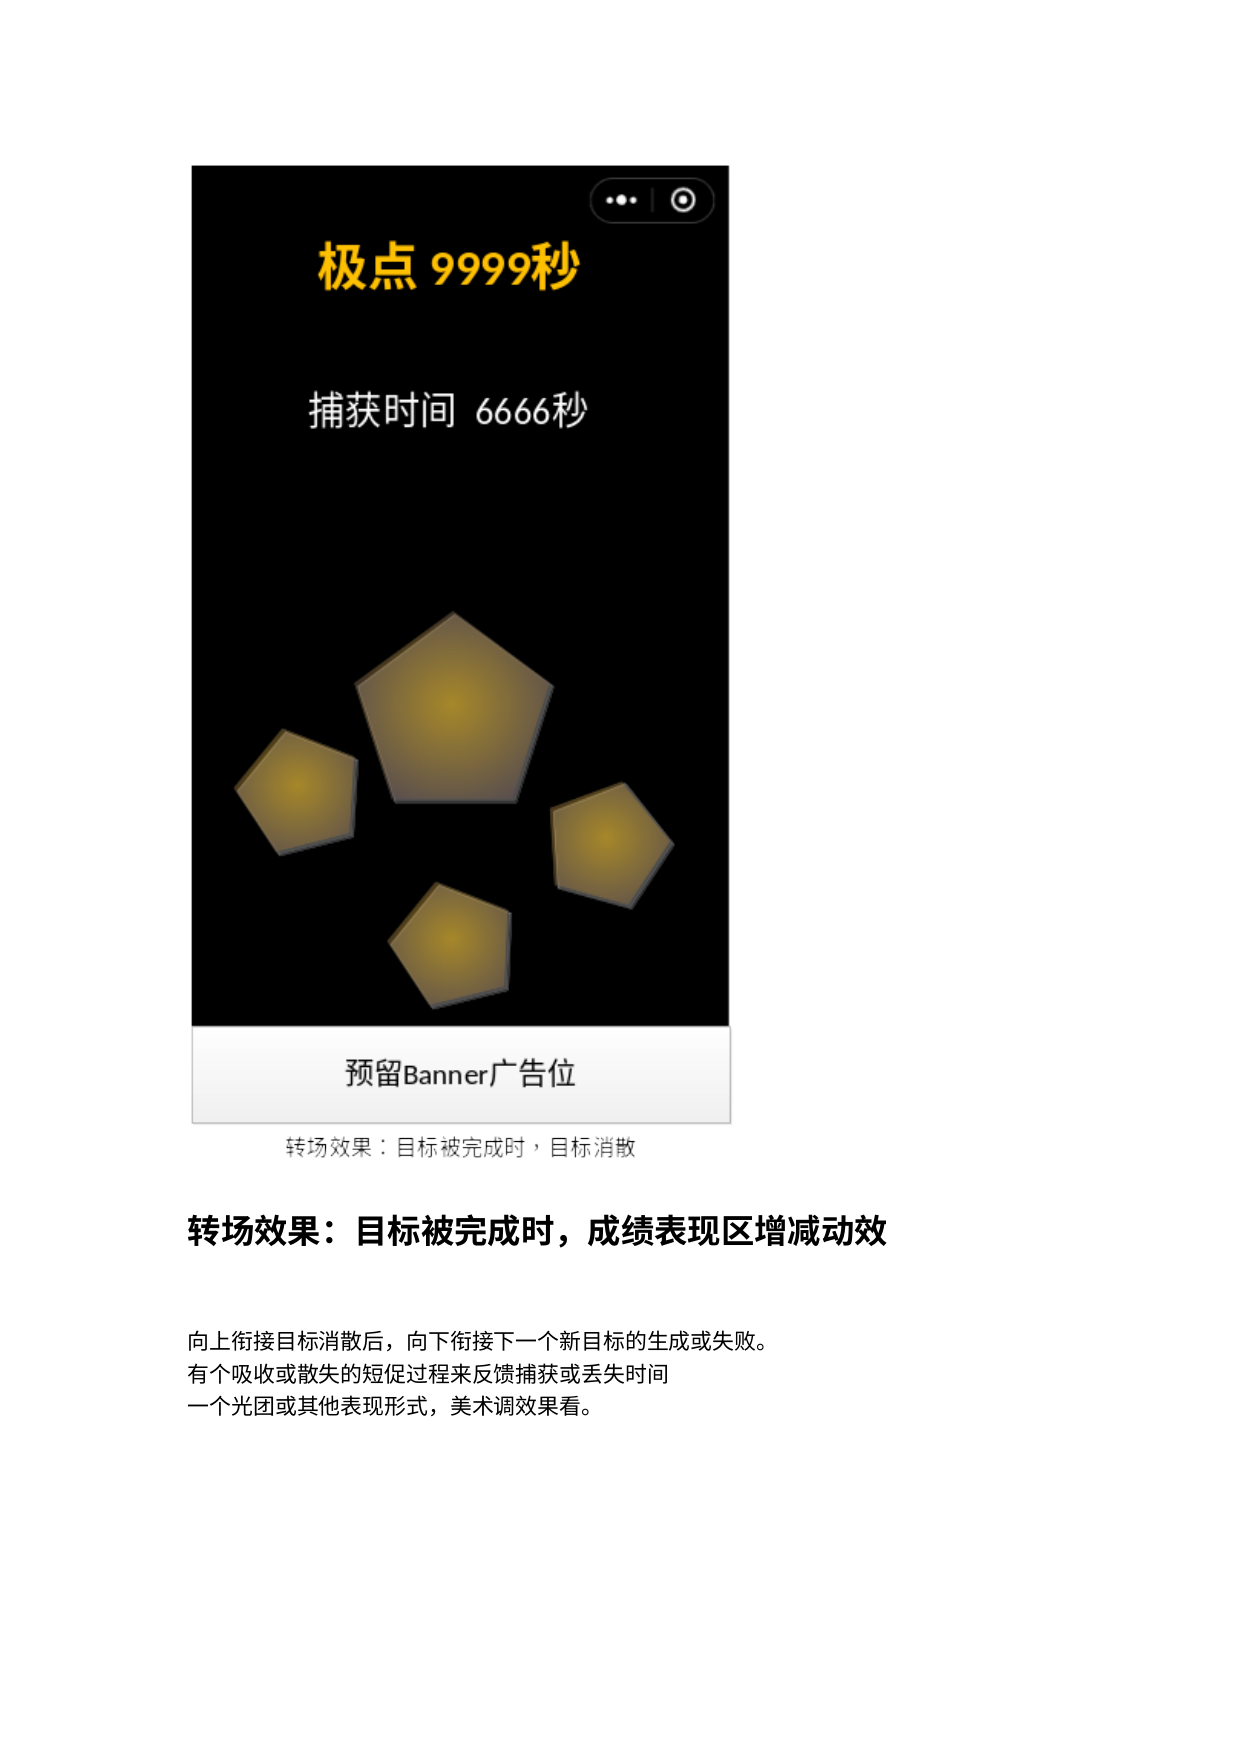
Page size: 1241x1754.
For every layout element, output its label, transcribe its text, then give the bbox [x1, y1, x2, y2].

subtitle 转场效果：目标被完成时，成绩表现区增减动效 [187, 1197, 1053, 1262]
text 有个吸收或散失的短促过程来反馈捕获或丢失时间 [187, 1356, 1053, 1389]
text 向上衔接目标消散后，向下衔接下一个新目标的生成或失败。 [187, 1324, 1053, 1356]
text 一个光团或其他表现形式，美术调效果看。 [187, 1389, 1053, 1421]
